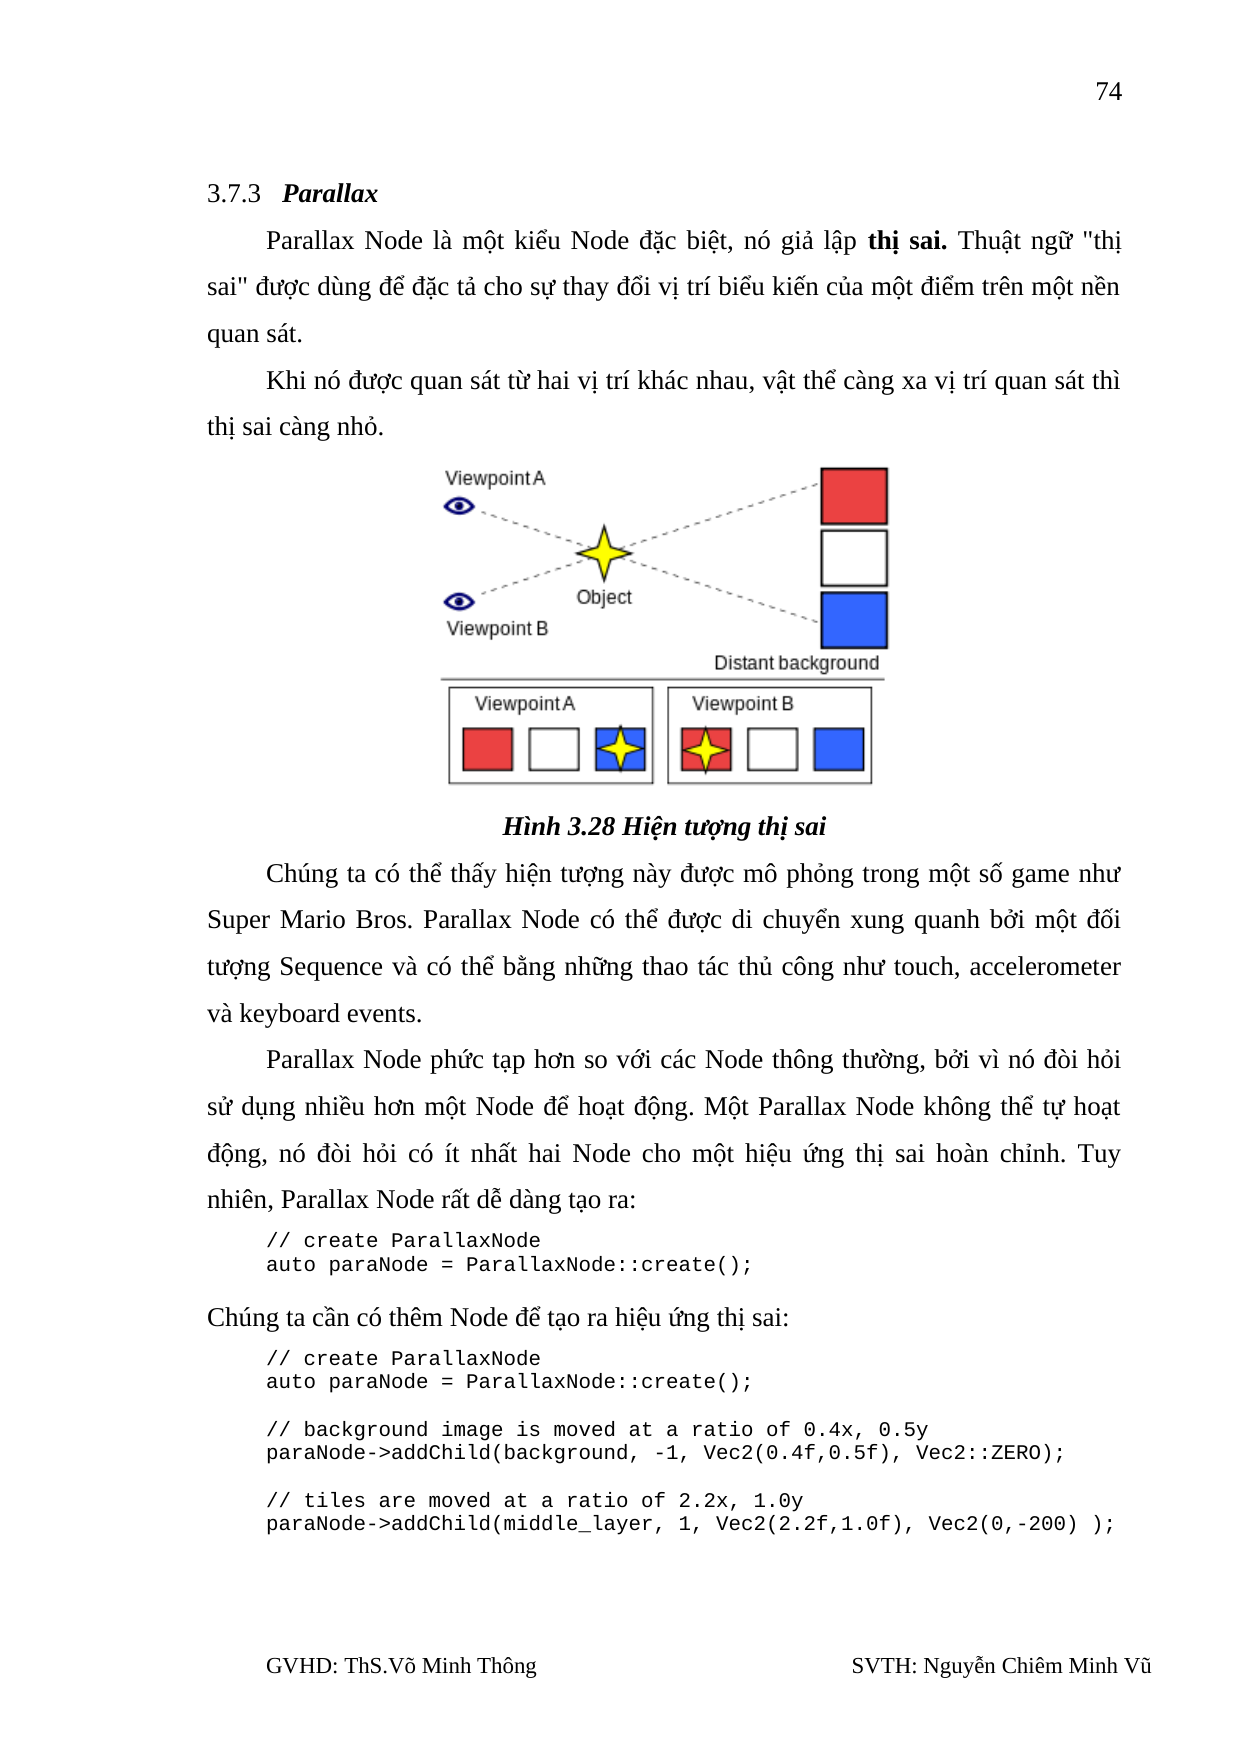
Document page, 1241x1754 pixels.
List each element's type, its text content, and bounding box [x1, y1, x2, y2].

picture [430, 457, 899, 795]
text Khi nó được quan sát từ hai vị trí khác nhau, vật thể càng xa vị trí quan sát thì thị sai càng nhỏ. [207, 364, 1122, 442]
subtitle Hình 3.28 Hiện tượng thị sai [207, 810, 1122, 841]
text paraNode->addChild(middle_layer, 1, Vec2(2.2f,1.0f), Vec2(0,-200) ); [266, 1513, 1122, 1537]
text // create ParallaxNode [266, 1230, 1122, 1254]
text // create ParallaxNode [266, 1348, 1122, 1371]
text Chúng ta có thể thấy hiện tượng này được mô phỏng trong một số game như Super Mario Bros. Parallax Node có thể được di chuyển xung quanh bởi một đối tượng Sequence và có thể bằng những thao tác thủ công như touch, accelerometer và keyboard events. [207, 857, 1122, 1028]
text auto paraNode = ParallaxNode::create(); [266, 1254, 1122, 1277]
text // background image is moved at a ratio of 0.4x, 0.5y [266, 1419, 1122, 1442]
text // tiles are moved at a ratio of 2.2x, 1.0y [266, 1490, 1122, 1513]
subtitle Parallax [207, 177, 1122, 208]
text Parallax Node phức tạp hơn so với các Node thông thường, bởi vì nó đòi hỏi sử dụng nhiều hơn một Node để hoạt động. Một Parallax Node không thể tự hoạt động, nó đòi hỏi có ít nhất hai Node cho một hiệu ứng thị sai hoàn chỉnh. Tuy nhiên, Parallax Node rất dễ dàng tạo ra: [207, 1043, 1122, 1215]
text paraNode->addChild(background, -1, Vec2(0.4f,0.5f), Vec2::ZERO); [266, 1442, 1122, 1466]
text Parallax Node là một kiểu Node đặc biệt, nó giả lập thị sai. Thuật ngữ "thị sai" được dùng để đặc tả cho sự thay đổi vị trí biểu kiến của một điểm trên một nền quan sát. [207, 224, 1122, 348]
text Chúng ta cần có thêm Node để tạo ra hiệu ứng thị sai: [207, 1301, 1122, 1332]
text auto paraNode = ParallaxNode::create(); [266, 1371, 1122, 1395]
